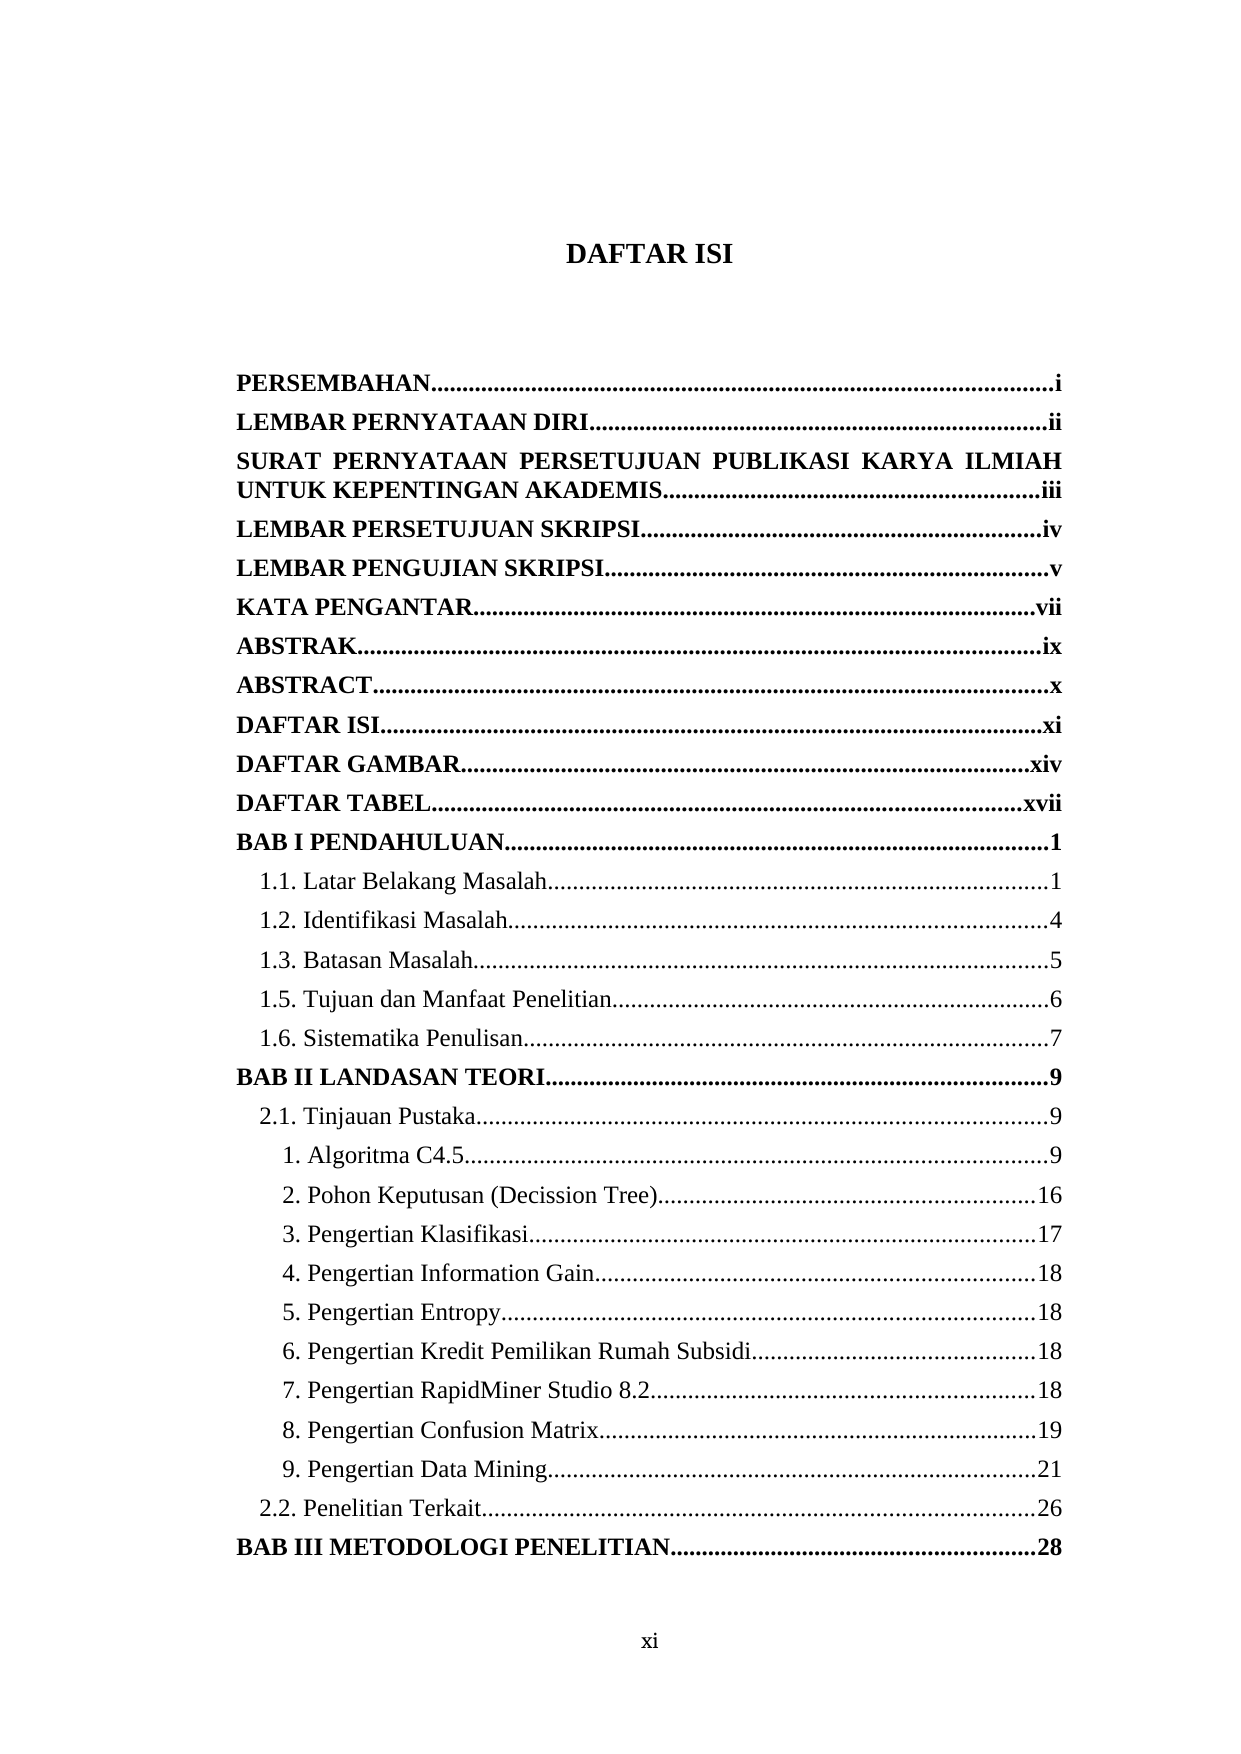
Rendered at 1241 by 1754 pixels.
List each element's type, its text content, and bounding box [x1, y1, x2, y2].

subtitle DAFTAR ISI [236, 236, 1063, 270]
